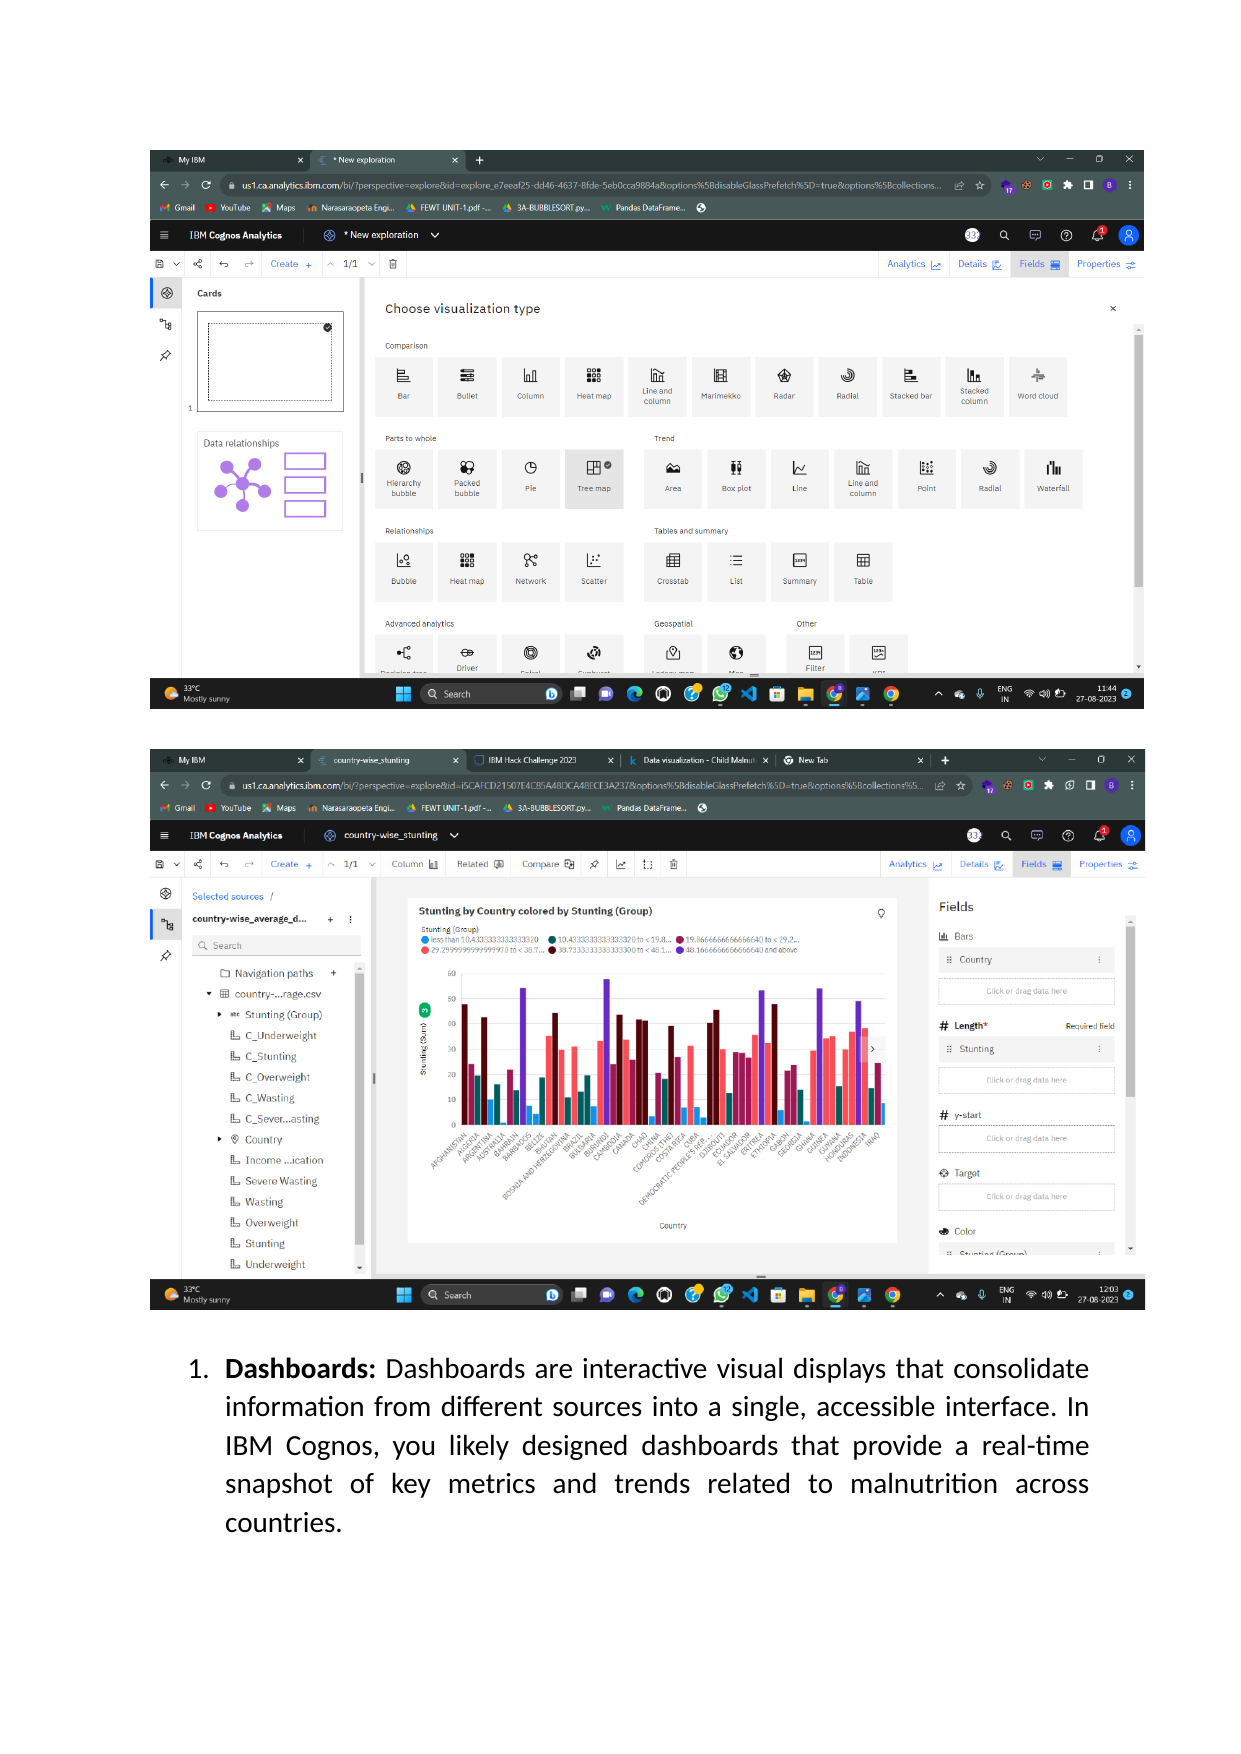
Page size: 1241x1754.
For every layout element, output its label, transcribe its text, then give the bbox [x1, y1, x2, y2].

picture [150, 150, 1144, 709]
picture [150, 749, 1146, 1310]
list Dashboards: Dashboards are interactive visual displays that consolidate information from different sources into a single, accessible interface. In IBM Cognos, you likely designed dashboards that provide a real-time snapshot of key metrics and trends related to malnutrition across countries. [187, 1350, 1090, 1539]
